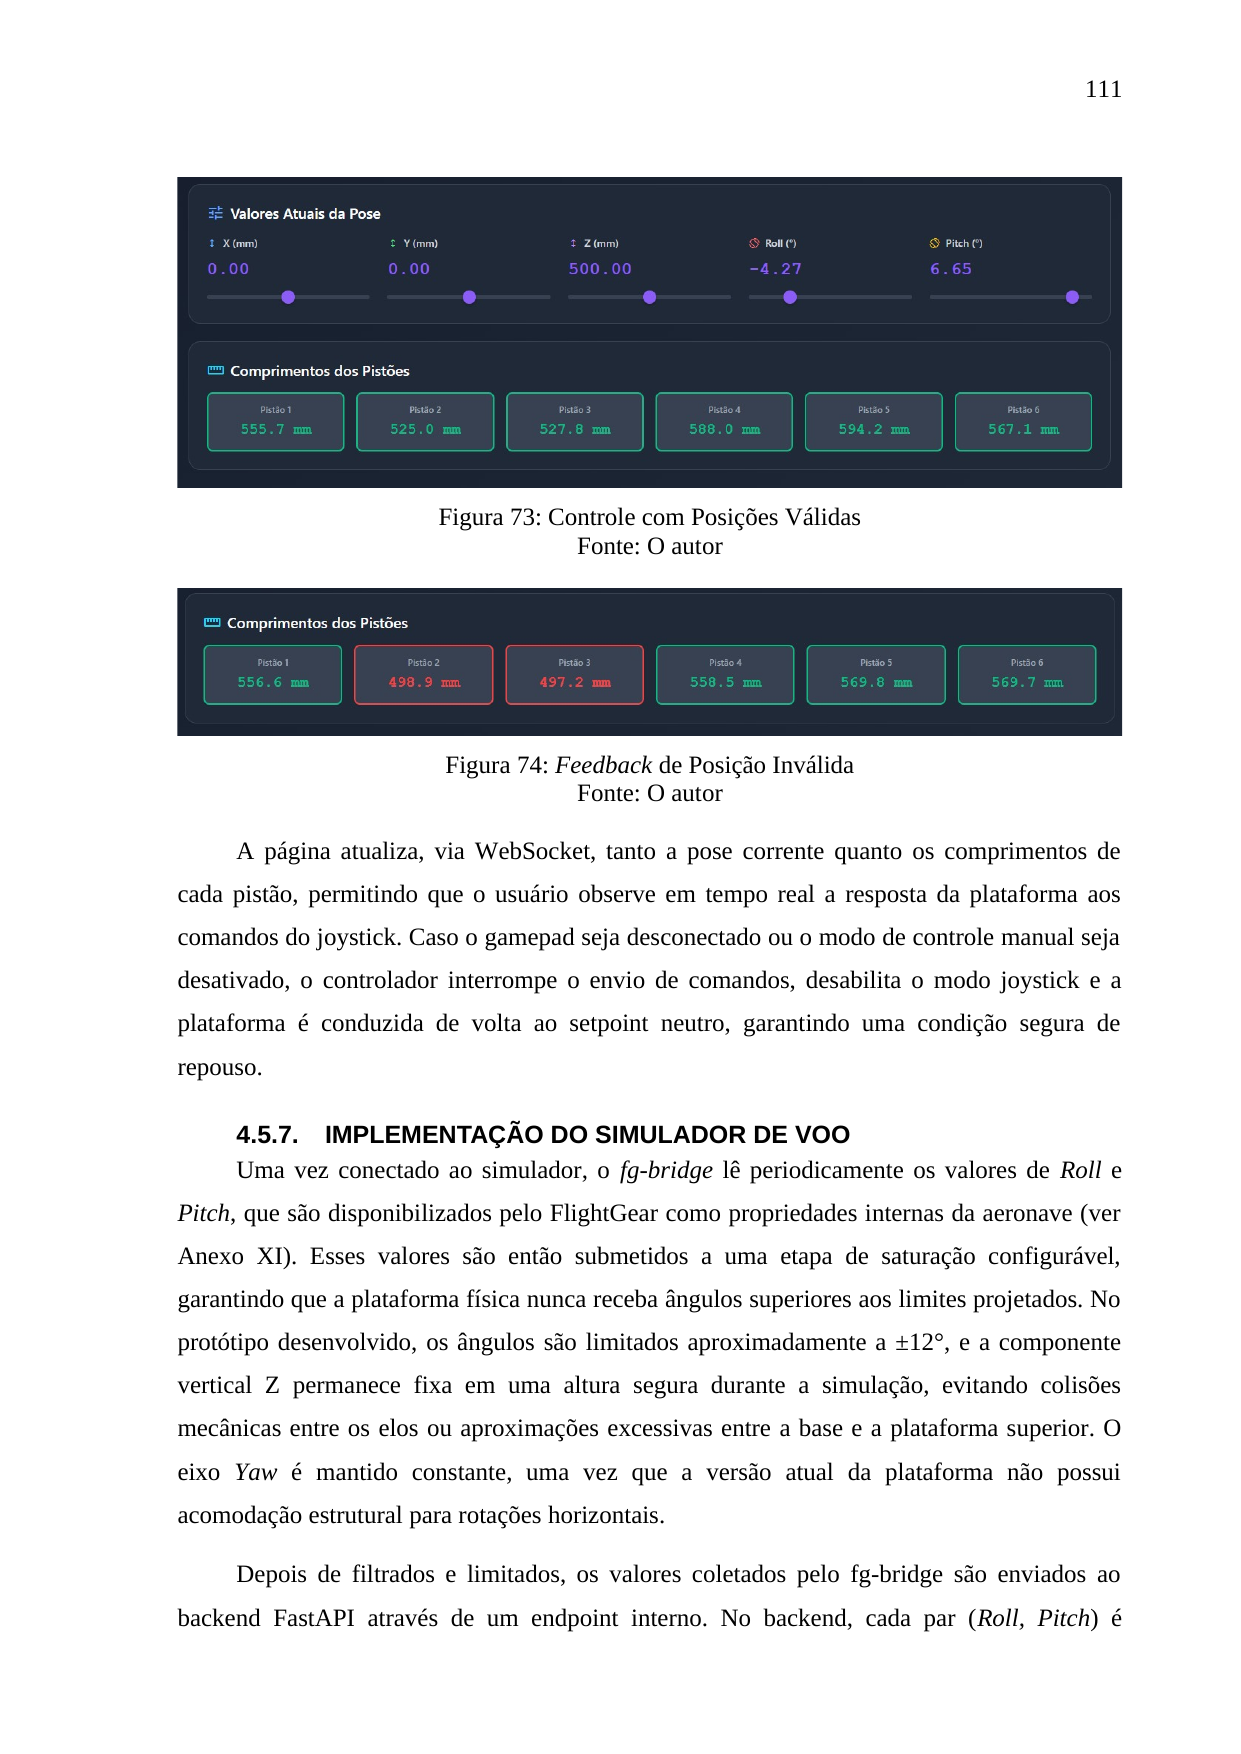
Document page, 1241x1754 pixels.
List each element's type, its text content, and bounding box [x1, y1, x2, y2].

text Fonte: O autor [177, 778, 1122, 807]
picture [177, 177, 1123, 488]
text Uma vez conectado ao simulador, o fg-bridge lê periodicamente os valores de Roll e Pitch, que são disponibilizados pelo FlightGear como propriedades internas da aeronave (ver Anexo XI). Esses valores são então submetidos a uma etapa de saturação configurável, garantindo que a plataforma física nunca receba ângulos superiores aos limites projetados. No protótipo desenvolvido, os ângulos são limitados aproximadamente a ±12°, e a componente vertical Z permanece fixa em uma altura segura durante a simulação, evitando colisões mecânicas entre os elos ou aproximações excessivas entre a base e a plataforma superior. O eixo Yaw é mantido constante, uma vez que a versão atual da plataforma não possui acomodação estrutural para rotações horizontais. [177, 1155, 1122, 1528]
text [177, 1559, 1122, 1631]
text Implementação do Simulador de Voo [236, 1120, 1122, 1148]
picture [177, 588, 1123, 736]
text A página atualiza, via WebSocket, tanto a pose corrente quanto os comprimentos de cada pistão, permitindo que o usuário observe em tempo real a resposta da plataforma aos comandos do joystick. Caso o gamepad seja desconectado ou o modo de controle manual seja desativado, o controlador interrompe o envio de comandos, desabilita o modo joystick e a plataforma é conduzida de volta ao setpoint neutro, garantindo uma condição segura de repouso. [177, 836, 1122, 1080]
text Figura 74: Feedback de Posição Inválida [177, 750, 1122, 778]
text Fonte: O autor [177, 531, 1122, 560]
text Figura 73: Controle com Posições Válidas [177, 502, 1122, 531]
